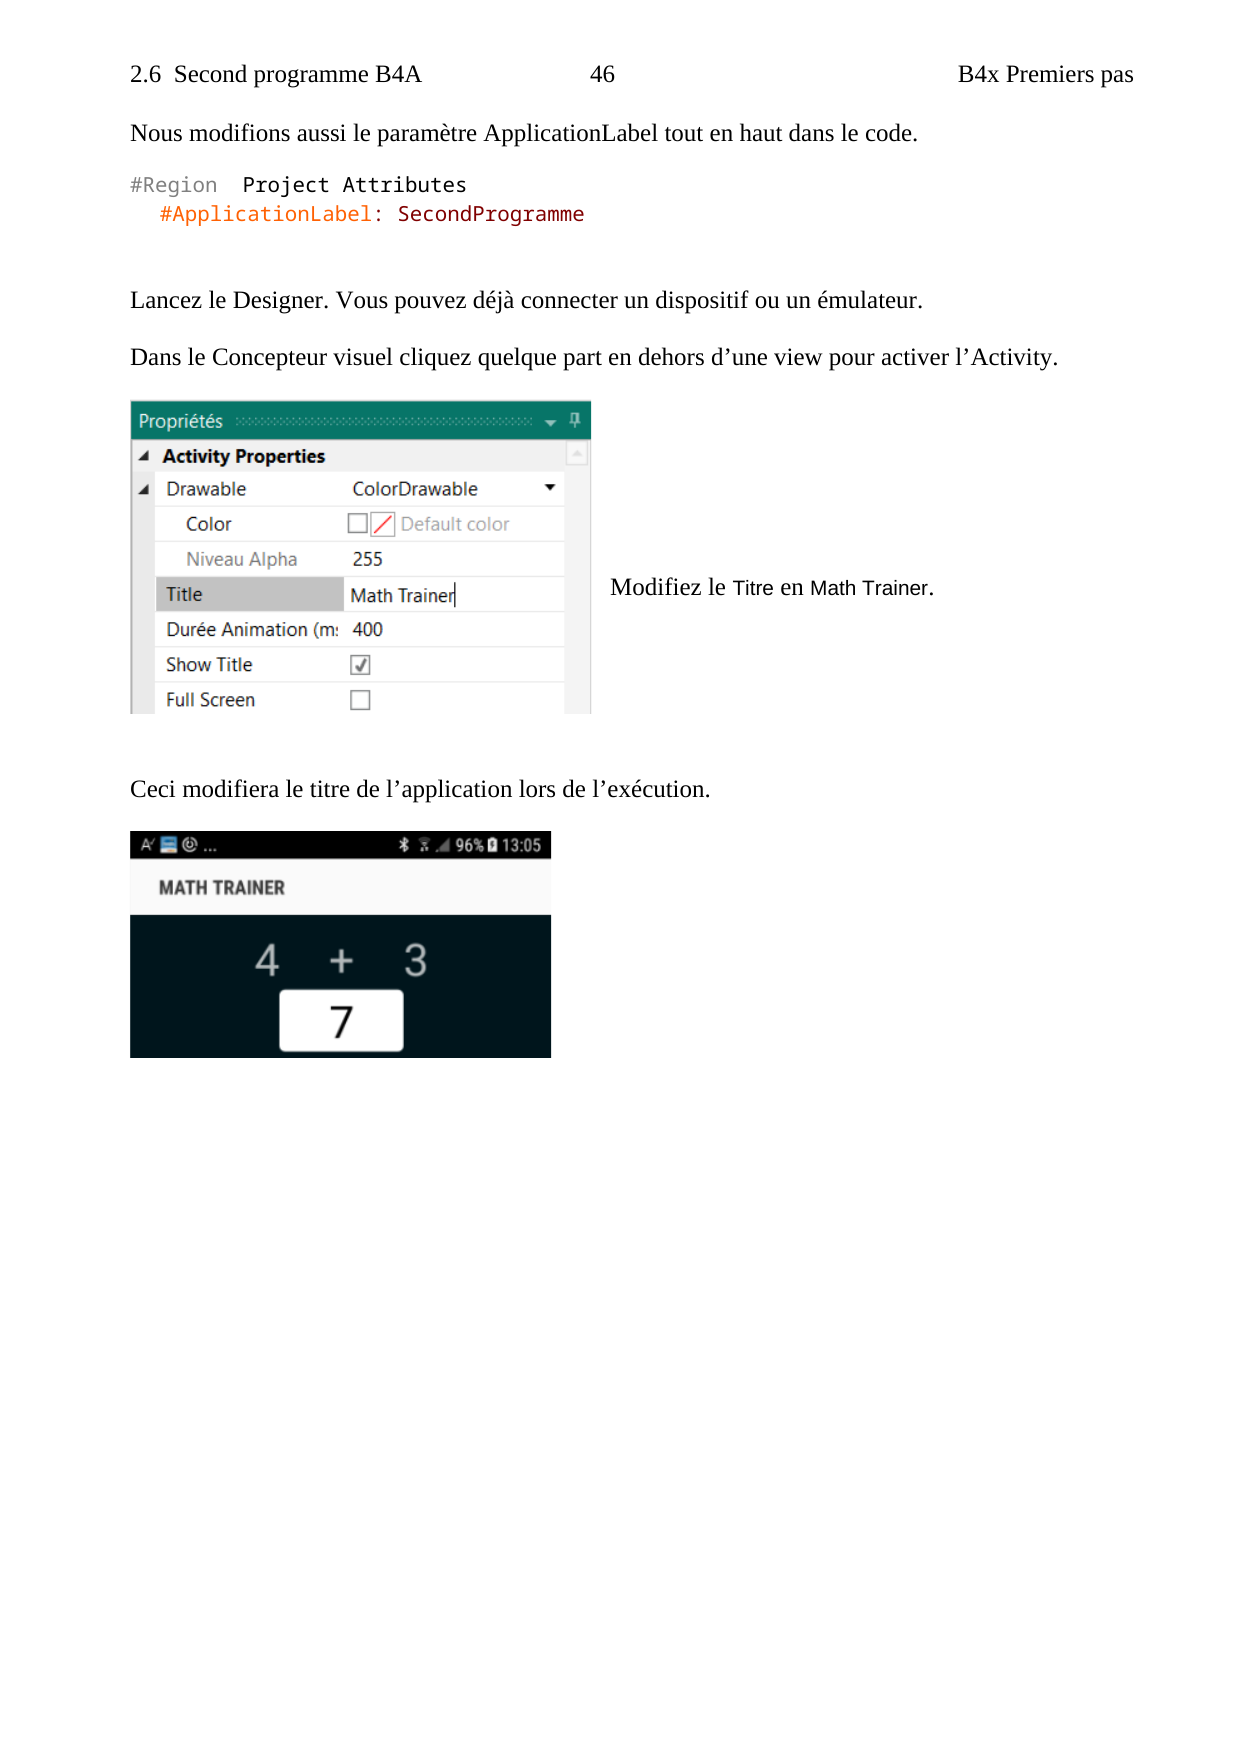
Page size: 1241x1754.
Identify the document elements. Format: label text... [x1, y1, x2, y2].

text Lancez le Designer. Vous pouvez déjà connecter un dispositif ou un émulateur. [130, 285, 1134, 314]
text Modifiez le Titre en Math Trainer. [592, 572, 1134, 601]
text #Region Project Attributes [130, 171, 1134, 199]
text Dans le Concepteur visuel cliquez quelque part en dehors d’une view pour activer l’Activity. [130, 342, 1134, 371]
text Nous modifions aussi le paramètre ApplicationLabel tout en haut dans le code. [130, 118, 1134, 147]
picture [129, 831, 552, 1058]
text #ApplicationLabel: SecondProgramme [130, 199, 1134, 227]
text Ceci modifiera le titre de l’application lors de l’exécution. [130, 774, 1134, 802]
picture [130, 399, 592, 714]
